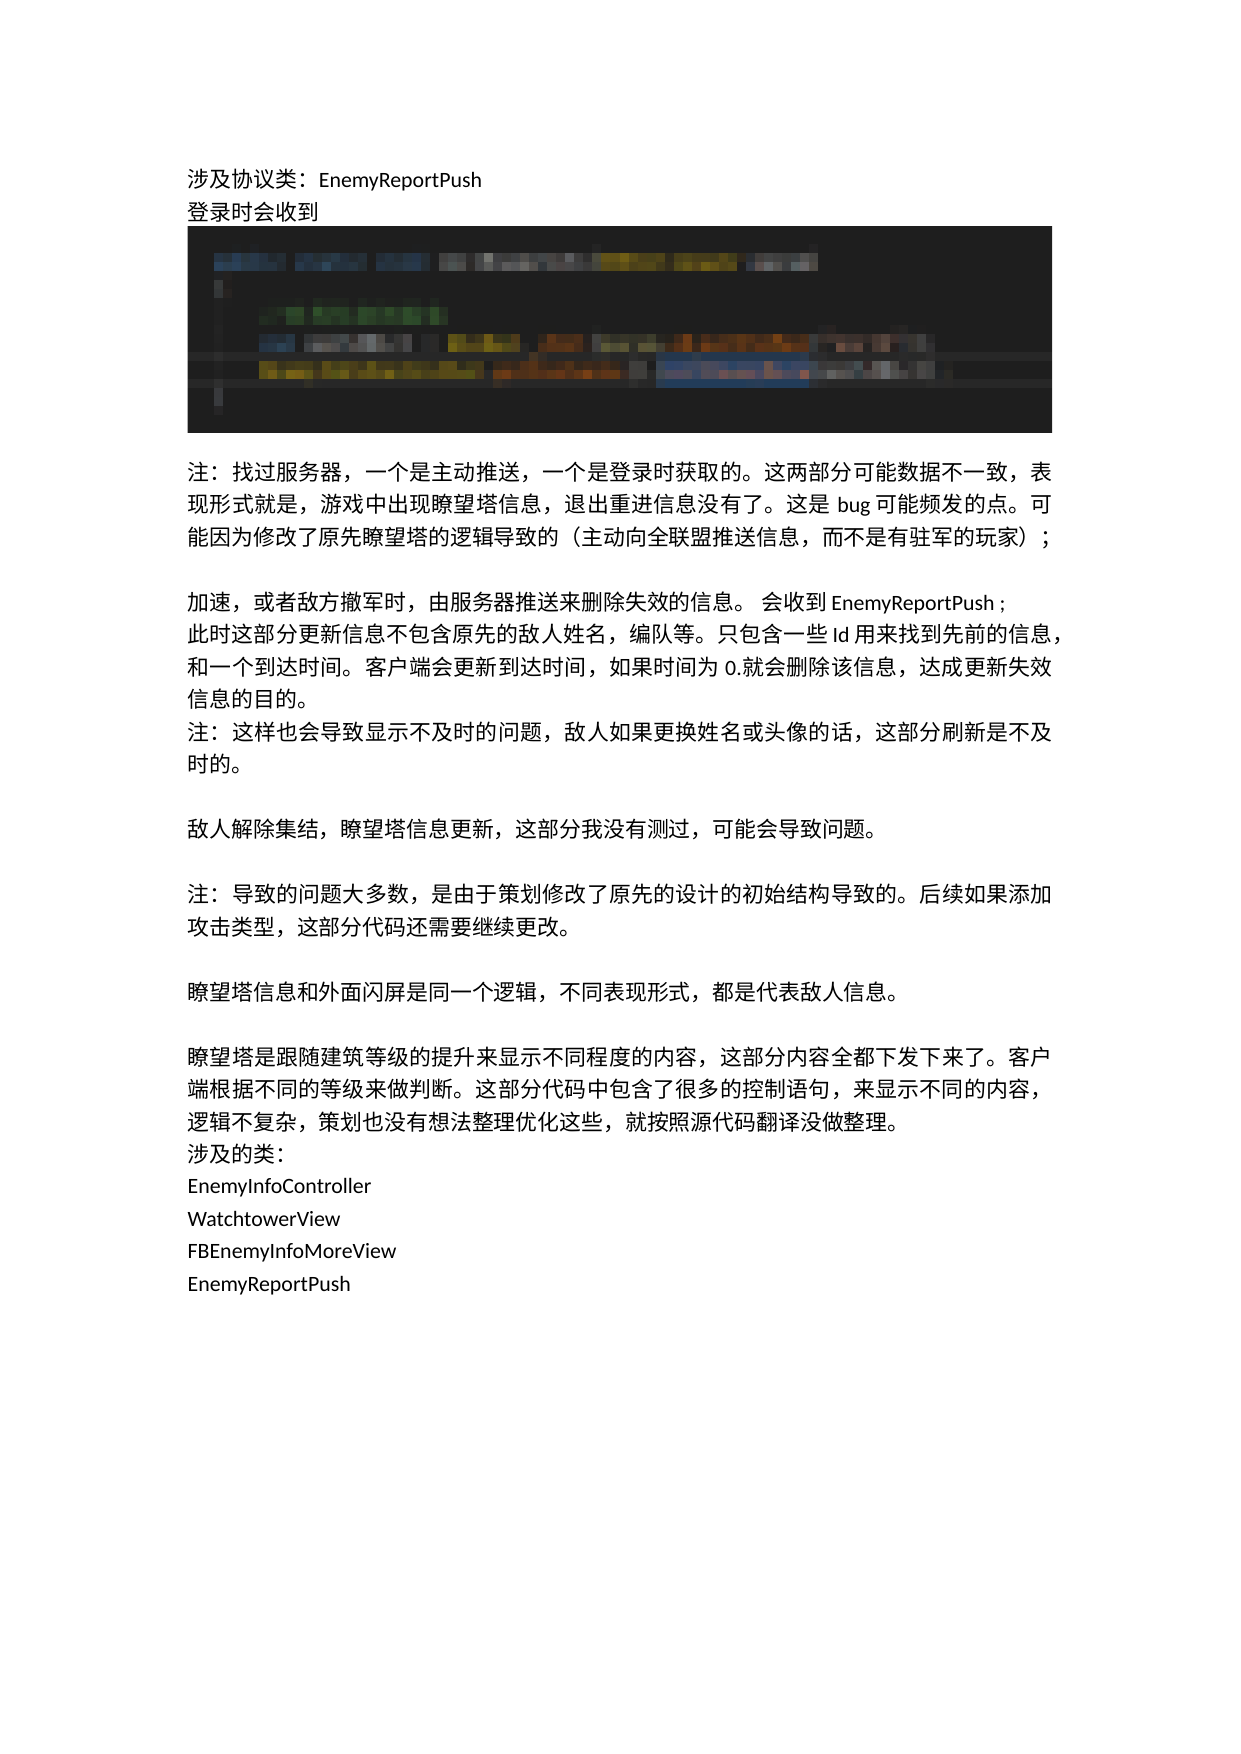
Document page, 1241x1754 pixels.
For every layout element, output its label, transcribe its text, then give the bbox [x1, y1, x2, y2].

text EnemyReportPush [187, 1267, 1053, 1299]
text 瞭望塔信息和外面闪屏是同一个逻辑，不同表现形式，都是代表敌人信息。 [187, 974, 1053, 1007]
text 登录时会收到 [187, 194, 1053, 226]
text 敌人解除集结，瞭望塔信息更新，这部分我没有测过，可能会导致问题。 [187, 812, 1053, 844]
text 注：导致的问题大多数，是由于策划修改了原先的设计的初始结构导致的。后续如果添加攻击类型，这部分代码还需要继续更改。 [187, 877, 1053, 942]
text 注：这样也会导致显示不及时的问题，敌人如果更换姓名或头像的话，这部分刷新是不及时的。 [187, 714, 1053, 779]
text 注：找过服务器，一个是主动推送，一个是登录时获取的。这两部分可能数据不一致，表现形式就是，游戏中出现瞭望塔信息，退出重进信息没有了。这是bug可能频发的点。可能因为修改了原先瞭望塔的逻辑导致的（主动向全联盟推送信息，而不是有驻军的玩家）； [187, 454, 1053, 552]
text 此时这部分更新信息不包含原先的敌人姓名，编队等。只包含一些Id用来找到先前的信息，和一个到达时间。客户端会更新到达时间，如果时间为0.就会删除该信息，达成更新失效信息的目的。 [187, 617, 1053, 714]
text 瞭望塔是跟随建筑等级的提升来显示不同程度的内容，这部分内容全都下发下来了。客户端根据不同的等级来做判断。这部分代码中包含了很多的控制语句，来显示不同的内容，逻辑不复杂，策划也没有想法整理优化这些，就按照源代码翻译没做整理。 [187, 1039, 1053, 1137]
text 涉及协议类：EnemyReportPush [187, 162, 1053, 194]
text 加速，或者敌方撤军时，由服务器推送来删除失效的信息。 会收到EnemyReportPush ; [187, 584, 1053, 617]
text 涉及的类： [187, 1137, 1053, 1169]
text FBEnemyInfoMoreView [187, 1234, 1053, 1267]
text WatchtowerView [187, 1202, 1053, 1234]
text EnemyInfoController [187, 1169, 1053, 1202]
